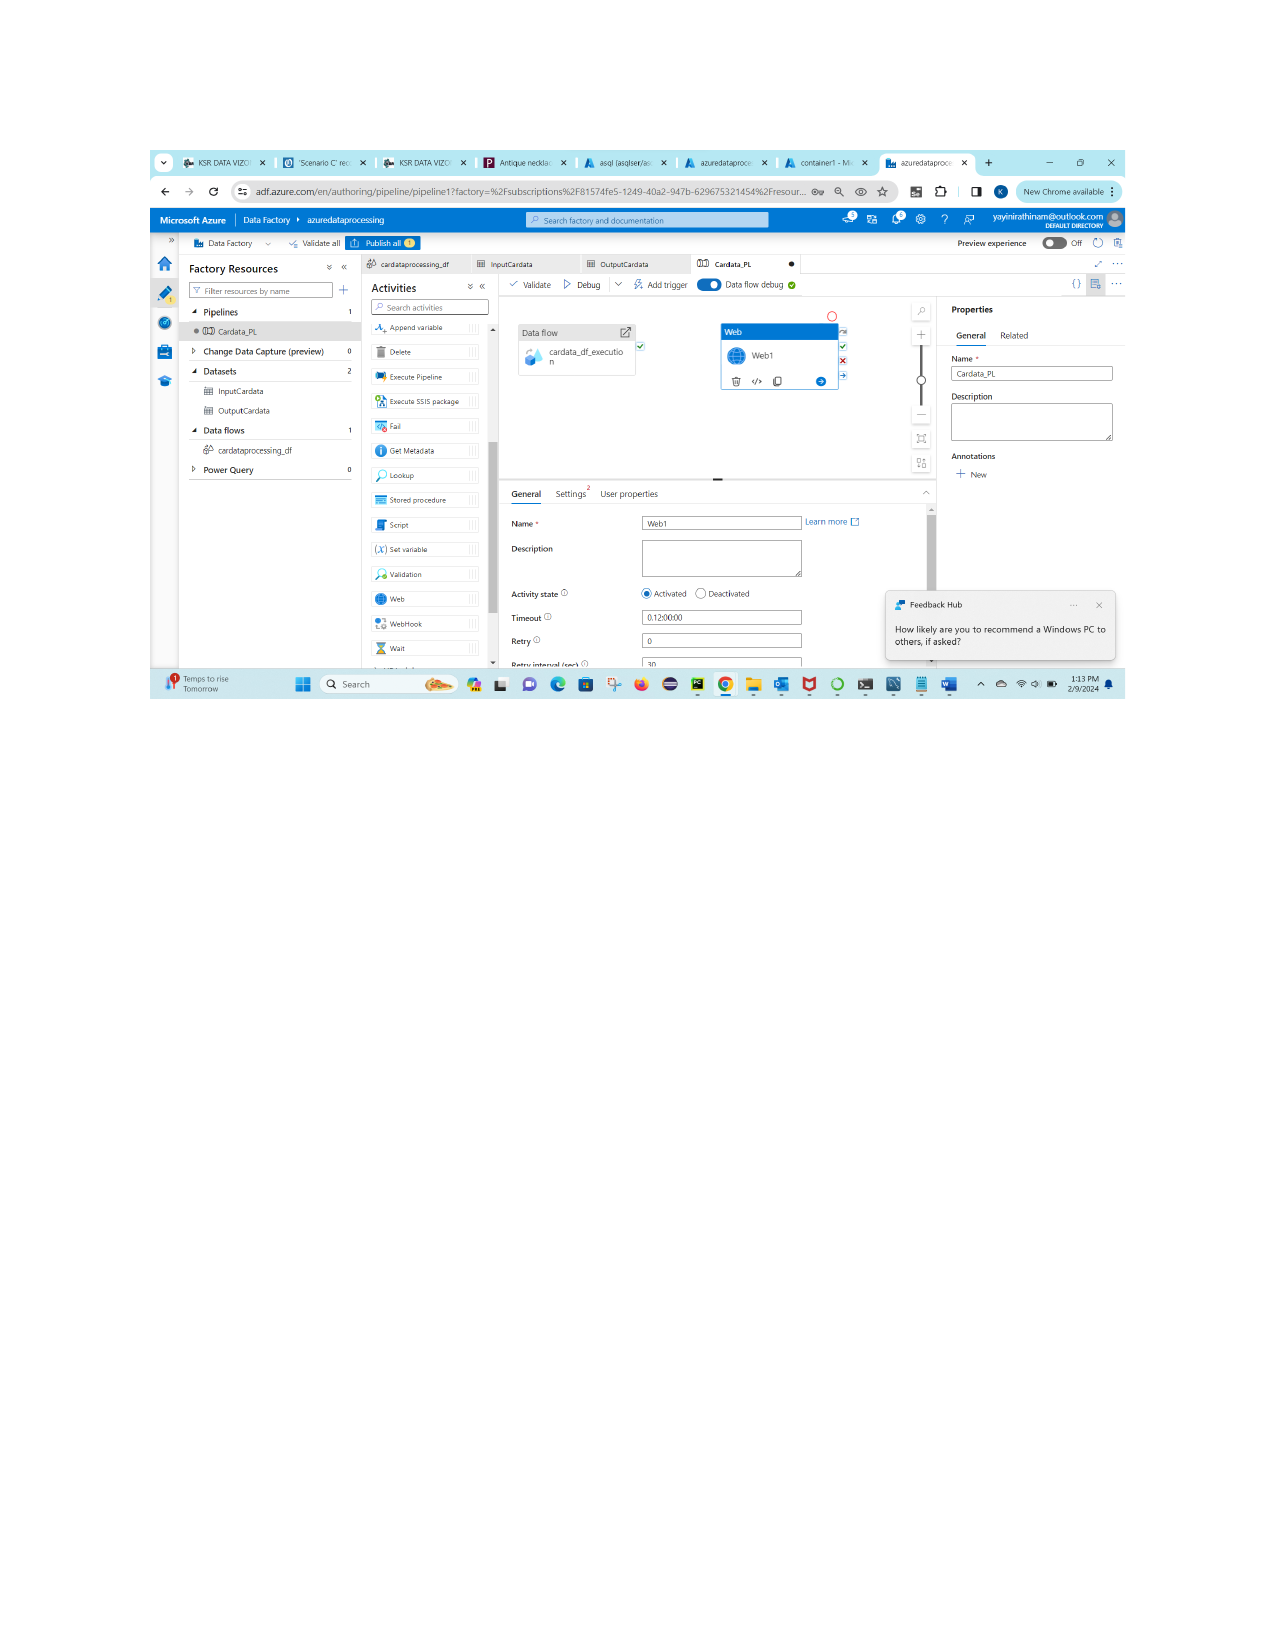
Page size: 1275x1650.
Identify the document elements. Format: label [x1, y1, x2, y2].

picture [150, 150, 1125, 699]
